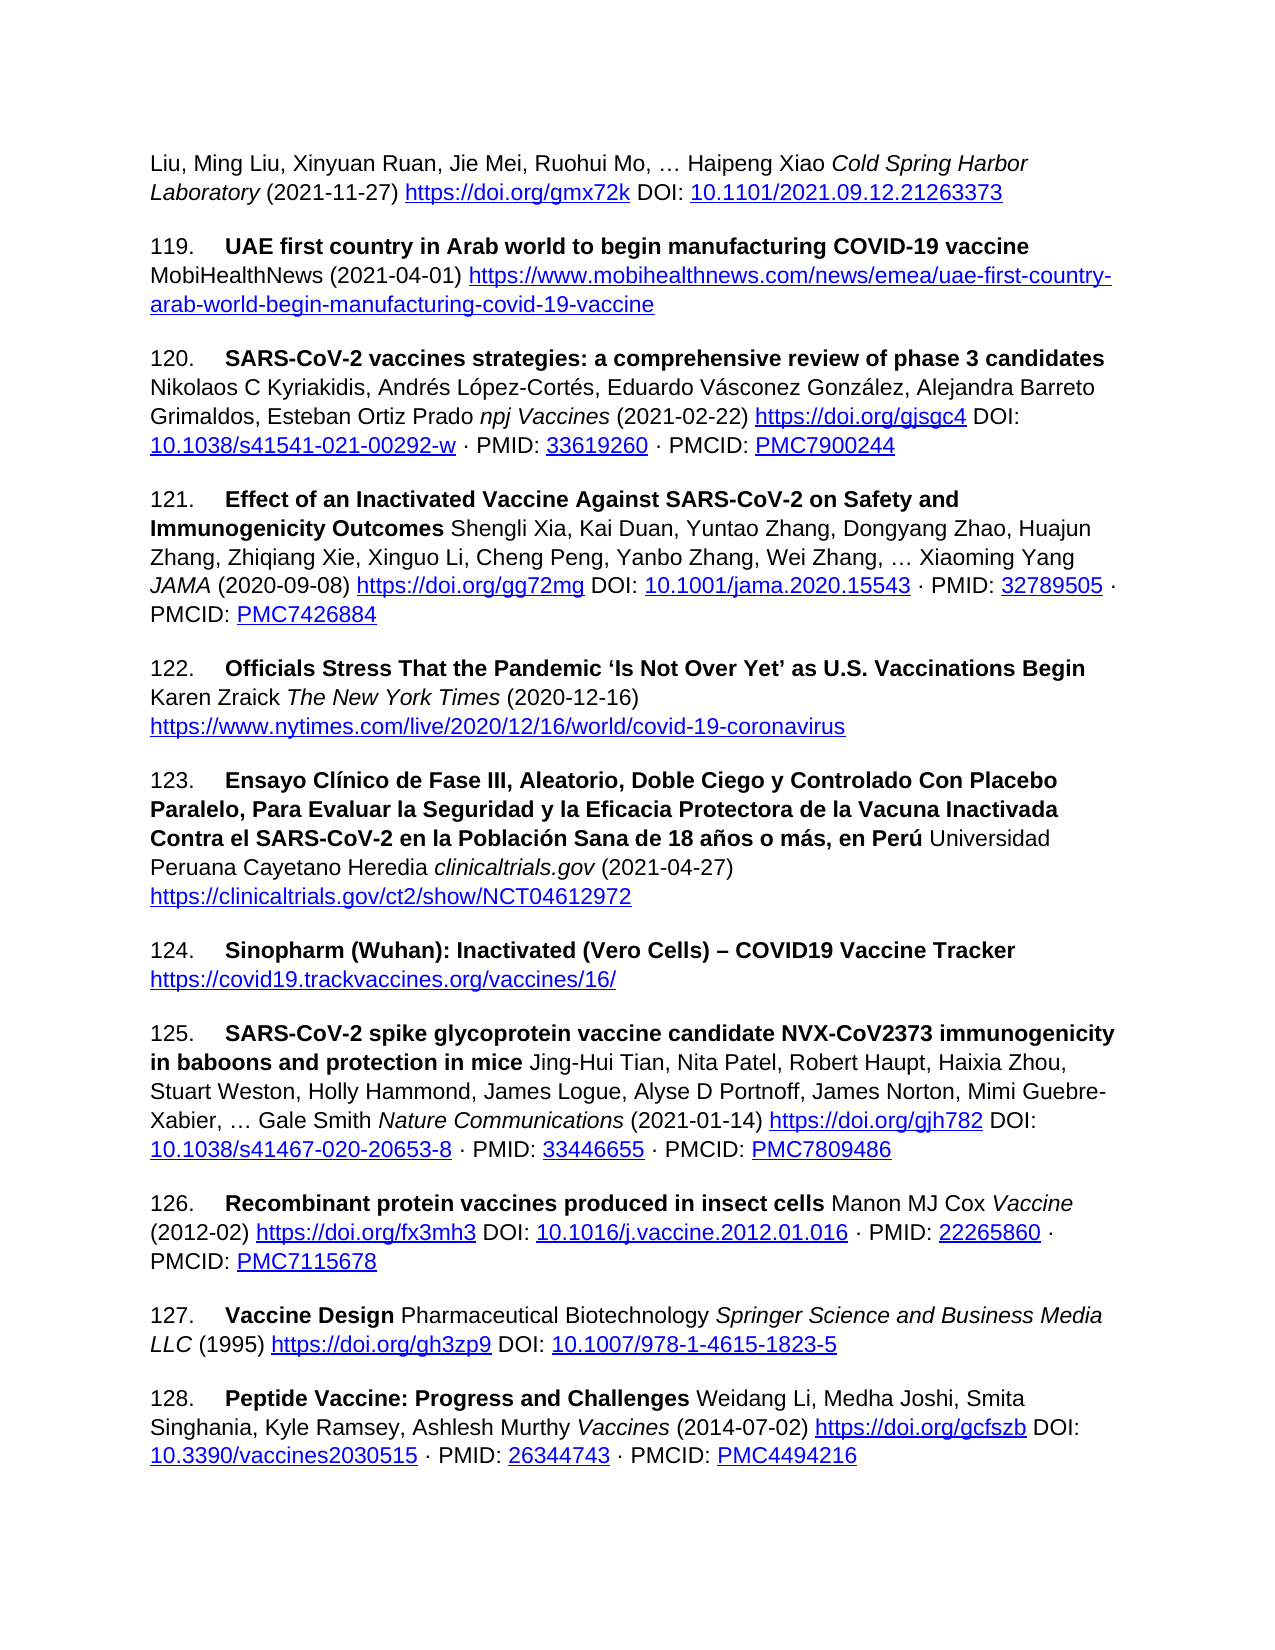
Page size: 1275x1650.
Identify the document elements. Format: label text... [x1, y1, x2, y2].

text 119. UAE first country in Arab world to begin manufacturing COVID-19 vaccine MobiHealthNews (2021-04-01) https://www.mobihealthnews.com/news/emea/uae-first-country-arab-world-begin-manufacturing-covid-19-vaccine [150, 233, 1125, 317]
text 123. Ensayo Clínico de Fase III, Aleatorio, Doble Ciego y Controlado Con Placebo Paralelo, Para Evaluar la Seguridad y la Eficacia Protectora de la Vacuna Inactivada Contra el SARS-CoV-2 en la Población Sana de 18 años o más, en Perú Universidad Peruana Cayetano Heredia clinicaltrials.gov (2021-04-27) https://clinicaltrials.gov/ct2/show/NCT04612972 [150, 767, 1125, 909]
text 126. Recombinant protein vaccines produced in insect cells Manon MJ Cox Vaccine (2012-02) https://doi.org/fx3mh3 DOI: 10.1016/j.vaccine.2012.01.016 · PMID: 22265860 · PMCID: PMC7115678 [150, 1190, 1125, 1274]
text 128. Peptide Vaccine: Progress and Challenges Weidang Li, Medha Joshi, Smita Singhania, Kyle Ramsey, Ashlesh Murthy Vaccines (2014-07-02) https://doi.org/gcfszb DOI: 10.3390/vaccines2030515 · PMID: 26344743 · PMCID: PMC4494216 [150, 1384, 1125, 1469]
text 125. SARS-CoV-2 spike glycoprotein vaccine candidate NVX-CoV2373 immunogenicity in baboons and protection in mice Jing-Hui Tian, Nita Patel, Robert Haupt, Haixia Zhou, Stuart Weston, Holly Hammond, James Logue, Alyse D Portnoff, James Norton, Mimi Guebre-Xabier, … Gale Smith Nature Communications (2021-01-14) https://doi.org/gjh782 DOI: 10.1038/s41467-020-20653-8 · PMID: 33446655 · PMCID: PMC7809486 [150, 1020, 1125, 1162]
text 120. SARS-CoV-2 vaccines strategies: a comprehensive review of phase 3 candidates Nikolaos C Kyriakidis, Andrés López-Cortés, Eduardo Vásconez González, Alejandra Barreto Grimaldos, Esteban Ortiz Prado npj Vaccines (2021-02-22) https://doi.org/gjsgc4 DOI: 10.1038/s41541-021-00292-w · PMID: 33619260 · PMCID: PMC7900244 [150, 345, 1125, 458]
text 124. Sinopharm (Wuhan): Inactivated (Vero Cells) – COVID19 Vaccine Tracker https://covid19.trackvaccines.org/vaccines/16/ [150, 937, 1125, 992]
text 121. Effect of an Inactivated Vaccine Against SARS-CoV-2 on Safety and Immunogenicity Outcomes Shengli Xia, Kai Duan, Yuntao Zhang, Dongyang Zhao, Huajun Zhang, Zhiqiang Xie, Xinguo Li, Cheng Peng, Yanbo Zhang, Wei Zhang, … Xiaoming Yang JAMA (2020-09-08) https://doi.org/gg72mg DOI: 10.1001/jama.2020.15543 · PMID: 32789505 · PMCID: PMC7426884 [150, 486, 1125, 628]
text 127. Vaccine Design Pharmaceutical Biotechnology Springer Science and Business Media LLC (1995) https://doi.org/gh3zp9 DOI: 10.1007/978-1-4615-1823-5 [150, 1302, 1125, 1357]
text 122. Officials Stress That the Pandemic ‘Is Not Over Yet’ as U.S. Vaccinations Begin Karen Zraick The New York Times (2020-12-16) https://www.nytimes.com/live/2020/12/16/world/covid-19-coronavirus [150, 655, 1125, 740]
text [150, 150, 1125, 205]
